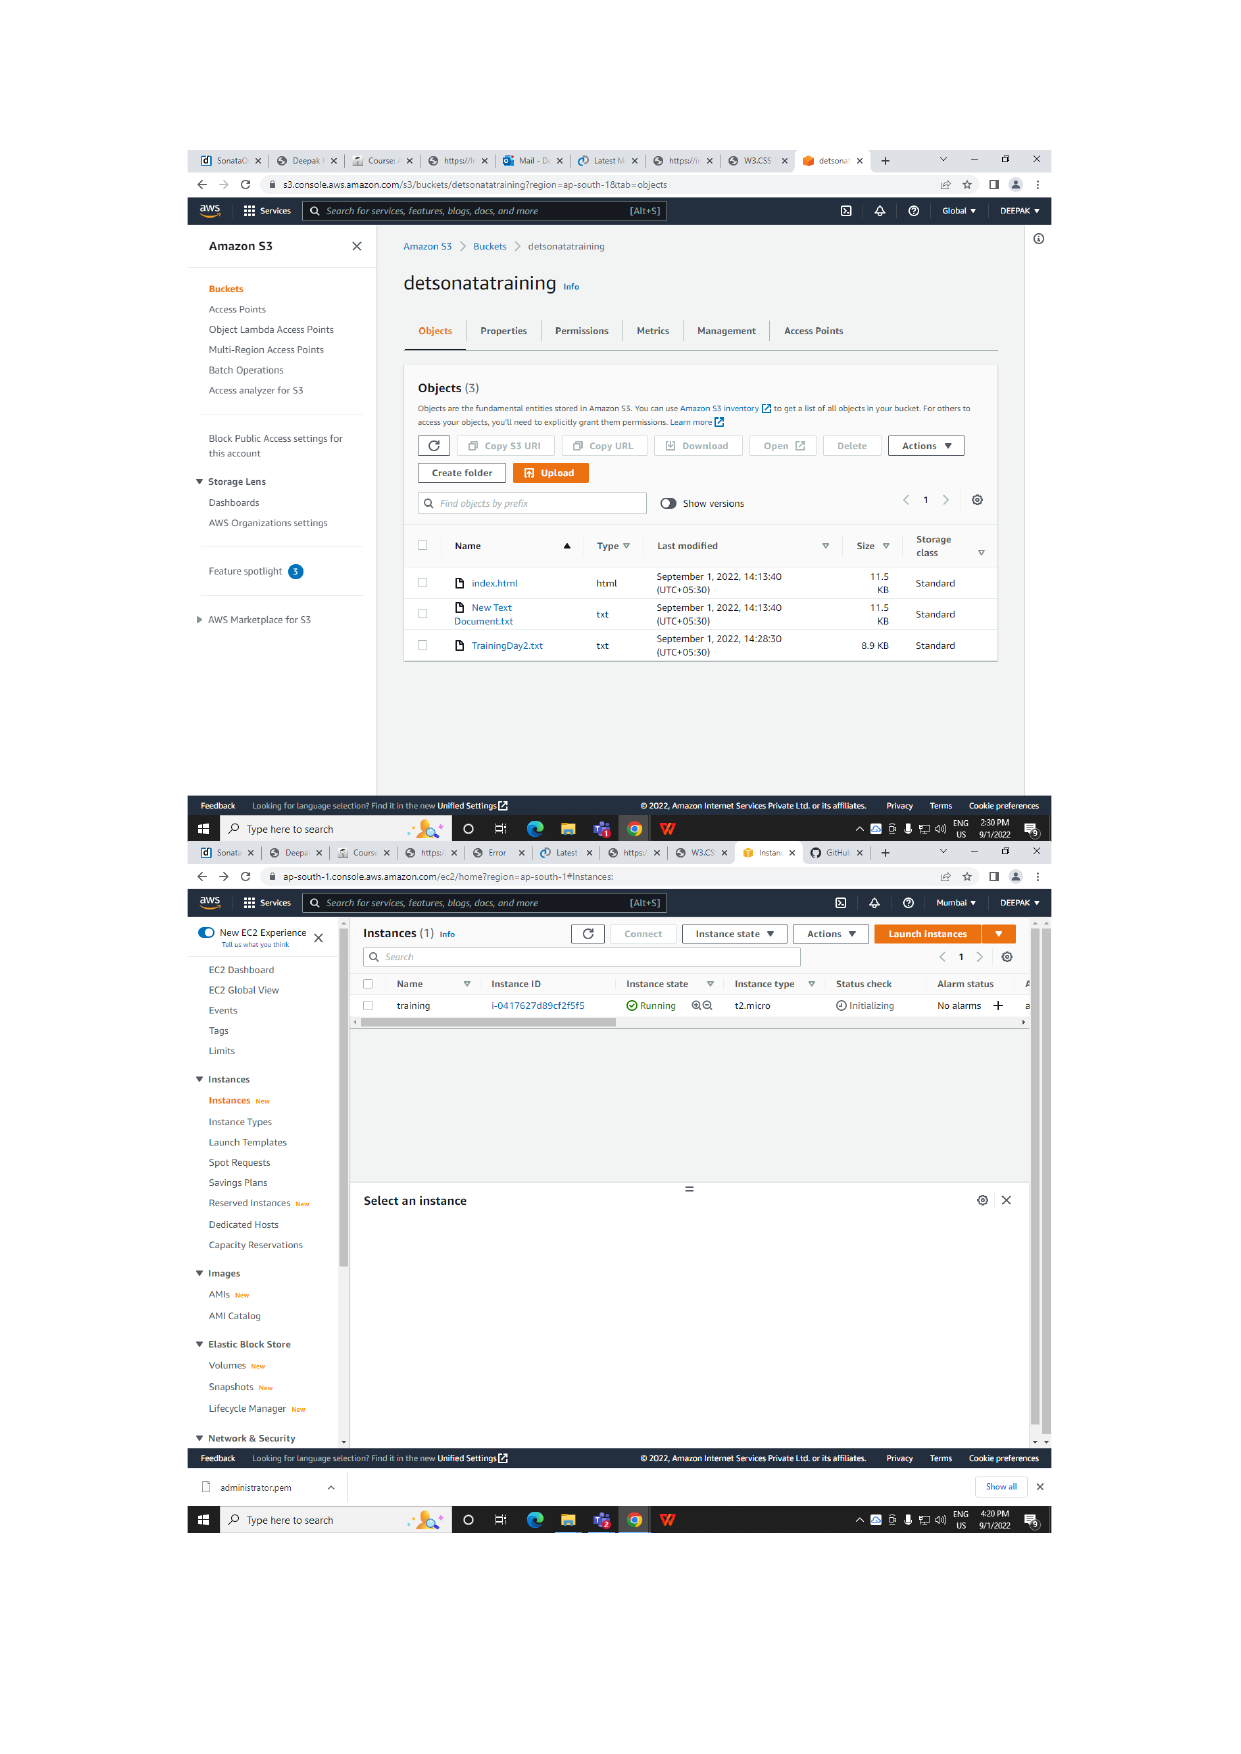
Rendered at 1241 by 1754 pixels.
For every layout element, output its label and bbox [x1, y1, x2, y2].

picture [187, 150, 1052, 1533]
